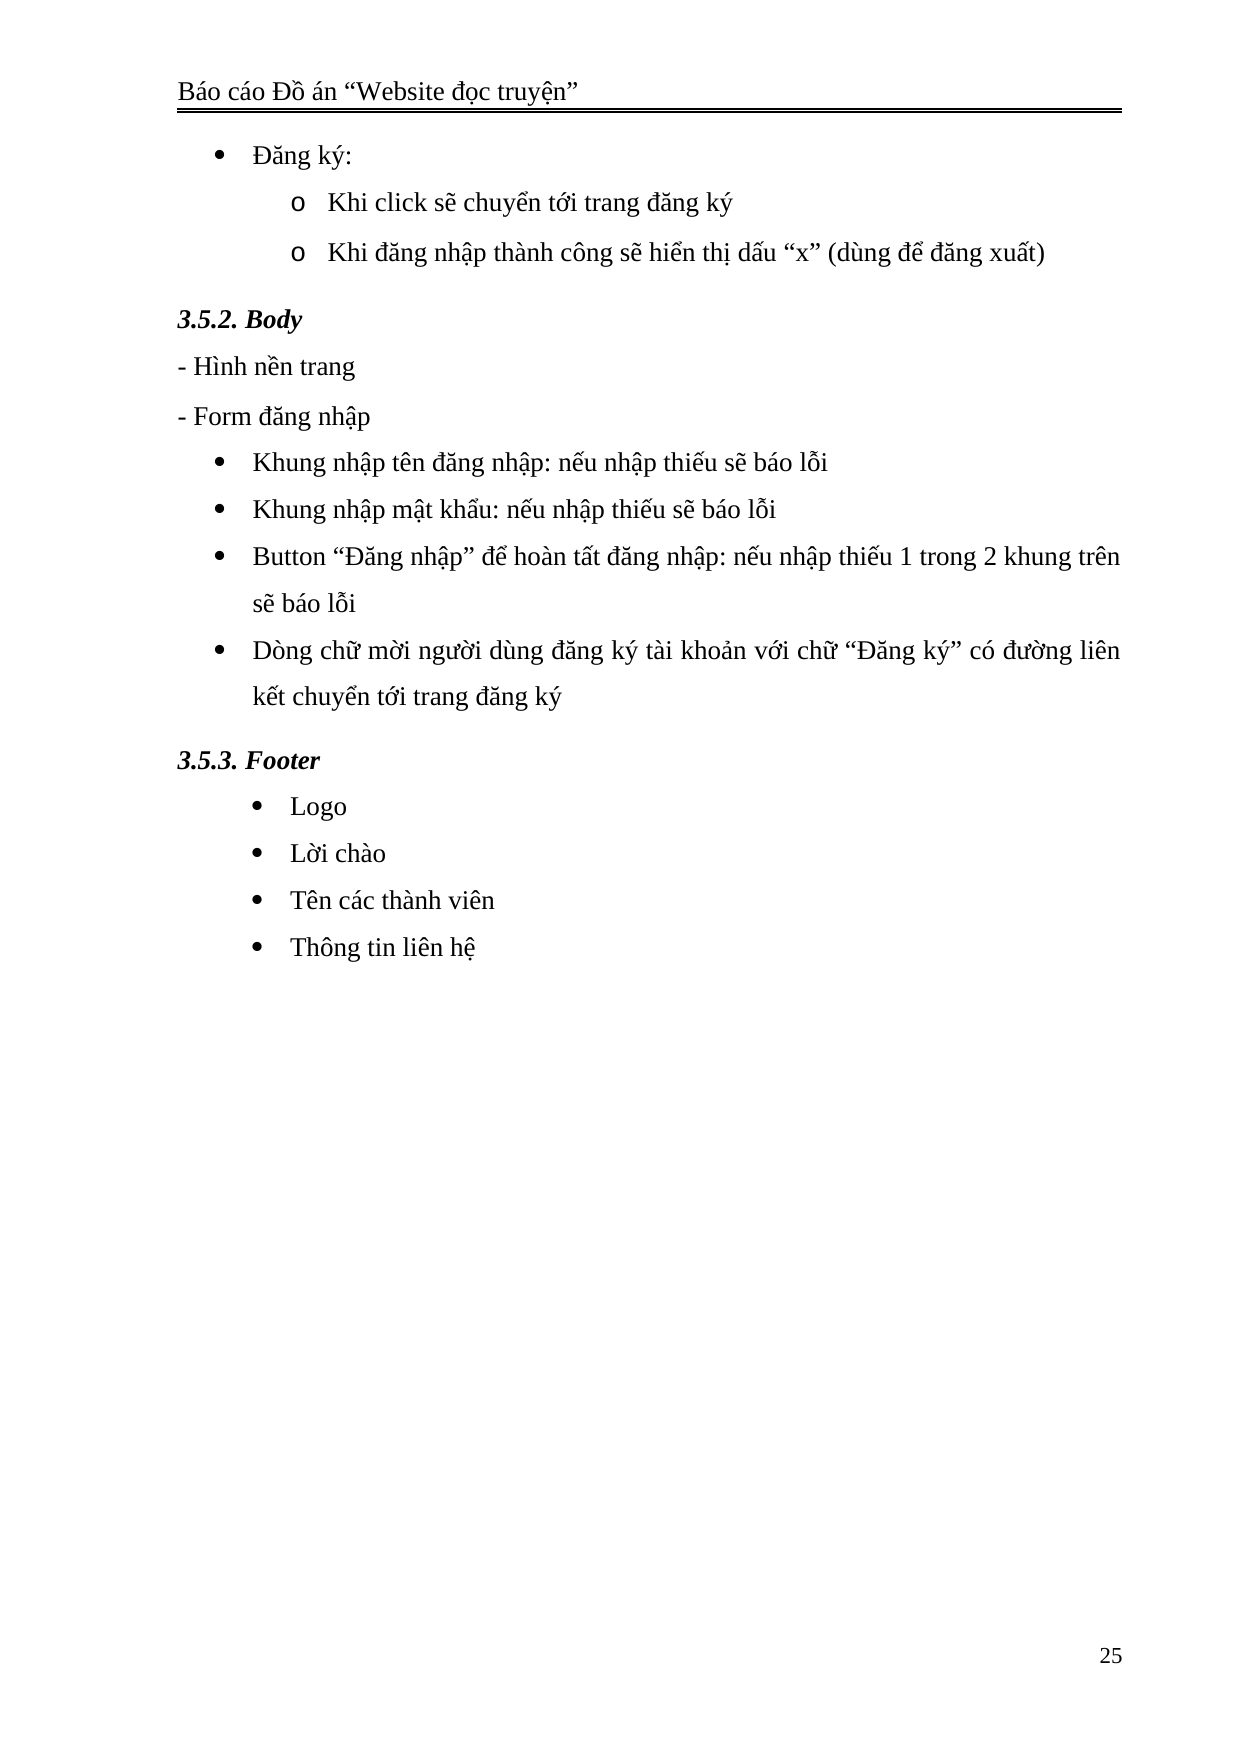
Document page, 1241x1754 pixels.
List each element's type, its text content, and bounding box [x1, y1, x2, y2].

list Khung nhập mật khẩu: nếu nhập thiếu sẽ báo lỗi [215, 493, 1122, 525]
list Logo [252, 791, 1122, 822]
text - Form đăng nhập [177, 400, 1122, 431]
subtitle 3.5.2. Body [177, 303, 1122, 334]
list Khi click sẽ chuyển tới trang đăng ký [290, 186, 1122, 219]
list Thông tin liên hệ [252, 931, 1122, 962]
list Lời chào [252, 837, 1122, 869]
subtitle 3.5.3. Footer [177, 744, 1122, 775]
list Khung nhập tên đăng nhập: nếu nhập thiếu sẽ báo lỗi [215, 447, 1122, 478]
list Đăng ký: [215, 139, 1122, 171]
list Dòng chữ mời người dùng đăng ký tài khoản với chữ “Đăng ký” có đường liên kết chuyển tới trang đăng ký [215, 634, 1122, 712]
list Tên các thành viên [252, 884, 1122, 916]
list Button “Đăng nhập” để hoàn tất đăng nhập: nếu nhập thiếu 1 trong 2 khung trên sẽ báo lỗi [215, 540, 1122, 618]
list Khi đăng nhập thành công sẽ hiển thị dấu “x” (dùng để đăng xuất) [290, 236, 1122, 270]
text - Hình nền trang [177, 350, 1122, 381]
